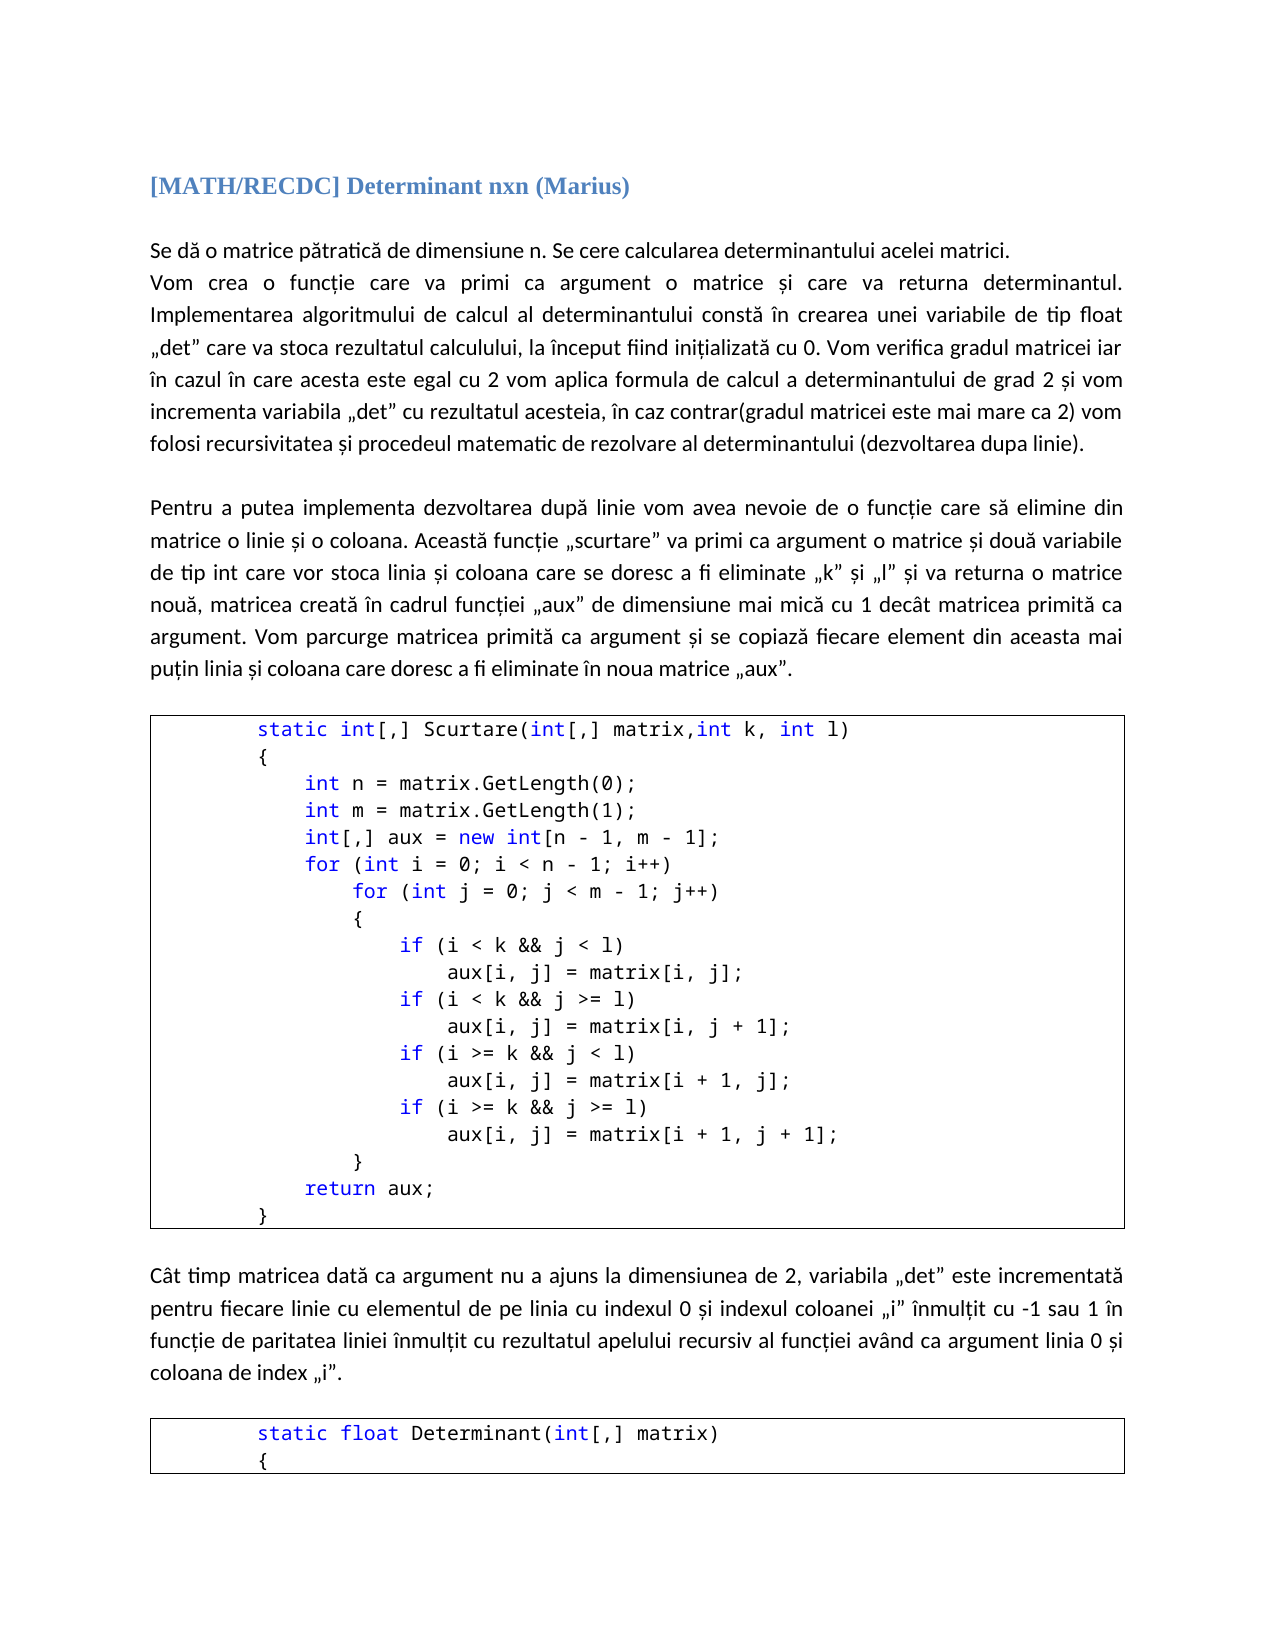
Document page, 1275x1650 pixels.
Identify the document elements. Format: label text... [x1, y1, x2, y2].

table_header static int[,] Scurtare(int[,] matrix,int k, int l) { int n = matrix.GetLength(0); int m = matrix.GetLength(1); int[,] aux = new int[n - 1, m - 1]; for (int i = 0; i < n - 1; i++) for (int j = 0; j < m - 1; j++) { if (i < k && j < l) aux[i, j] = matrix[i, j]; if (i < k && j >= l) aux[i, j] = matrix[i, j + 1]; if (i >= k && j < l) aux[i, j] = matrix[i + 1, j]; if (i >= k && j >= l) aux[i, j] = matrix[i + 1, j + 1]; } return aux; } [151, 716, 1124, 1228]
text Cât timp matricea dată ca argument nu a ajuns la dimensiunea de 2, variabila „det” este incrementată pentru fiecare linie cu elementul de pe linia cu indexul 0 și indexul coloanei „i” înmulțit cu -1 sau 1 în funcție de paritatea liniei înmulțit cu rezultatul apelului recursiv al funcției având ca argument linia 0 și coloana de index „i”. [150, 1262, 1125, 1386]
text Se dă o matrice pătratică de dimensiune n. Se cere calcularea determinantului acelei matrici. [150, 236, 1125, 264]
text Pentru a putea implementa dezvoltarea după linie vom avea nevoie de o funcție care să elimine din matrice o linie și o coloana. Această funcție „scurtare” va primi ca argument o matrice și două variabile de tip int care vor stoca linia și coloana care se doresc a fi eliminate „k” și „l” și va returna o matrice nouă, matricea creată în cadrul funcției „aux” de dimensiune mai mică cu 1 decât matricea primită ca argument. Vom parcurge matricea primită ca argument și se copiază fiecare element din aceasta mai puțin linia și coloana care doresc a fi eliminate în noua matrice „aux”. [150, 493, 1125, 682]
subtitle [MATH/RECDC] Determinant nxn (Marius) [150, 171, 1125, 199]
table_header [151, 1419, 1124, 1473]
text Vom crea o funcție care va primi ca argument o matrice și care va returna determinantul. Implementarea algoritmului de calcul al determinantului constă în crearea unei variabile de tip float „det” care va stoca rezultatul calculului, la început fiind inițializată cu 0. Vom verifica gradul matricei iar în cazul în care acesta este egal cu 2 vom aplica formula de calcul a determinantului de grad 2 și vom incrementa variabila „det” cu rezultatul acesteia, în caz contrar(gradul matricei este mai mare ca 2) vom folosi recursivitatea și procedeul matematic de rezolvare al determinantului (dezvoltarea dupa linie). [150, 268, 1125, 457]
